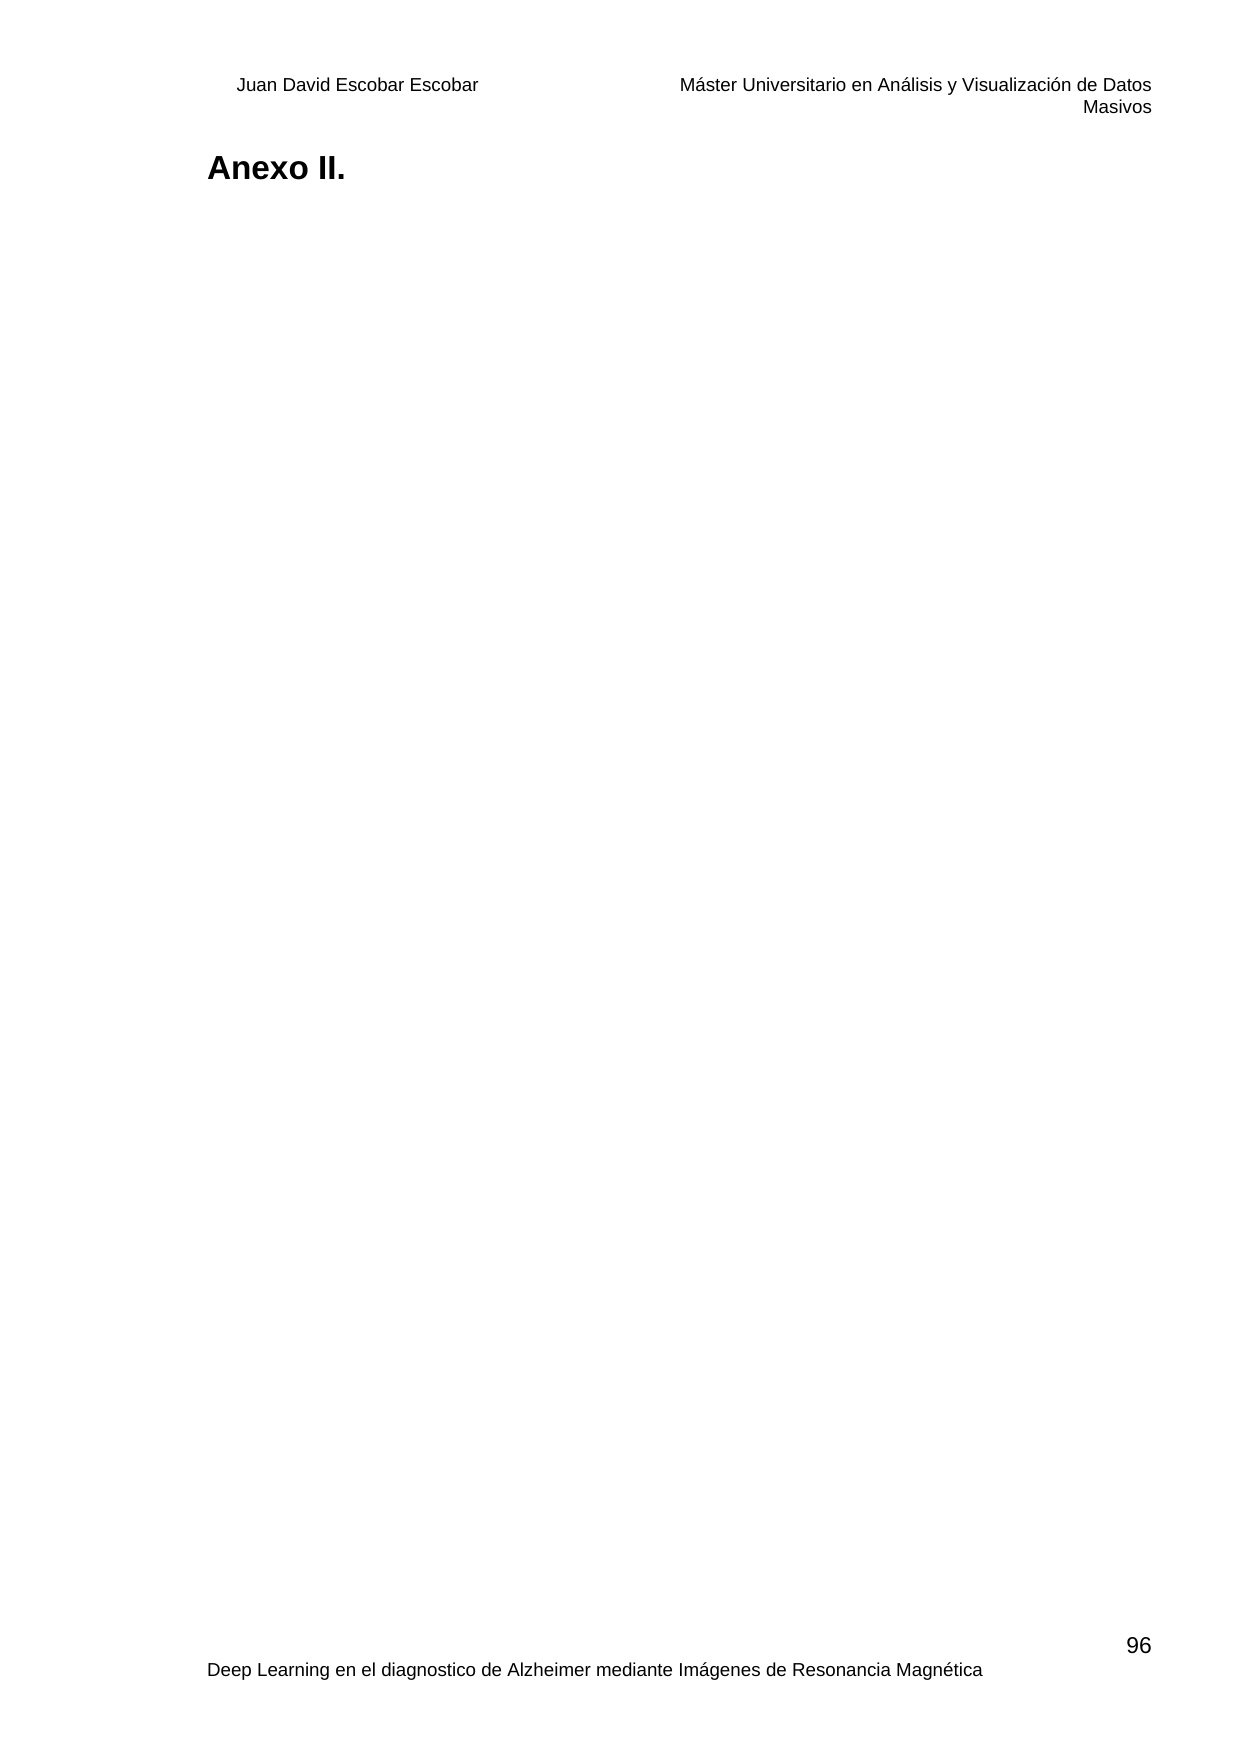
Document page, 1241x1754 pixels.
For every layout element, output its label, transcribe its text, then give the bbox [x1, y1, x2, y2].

subtitle Anexo II. [207, 148, 1152, 186]
